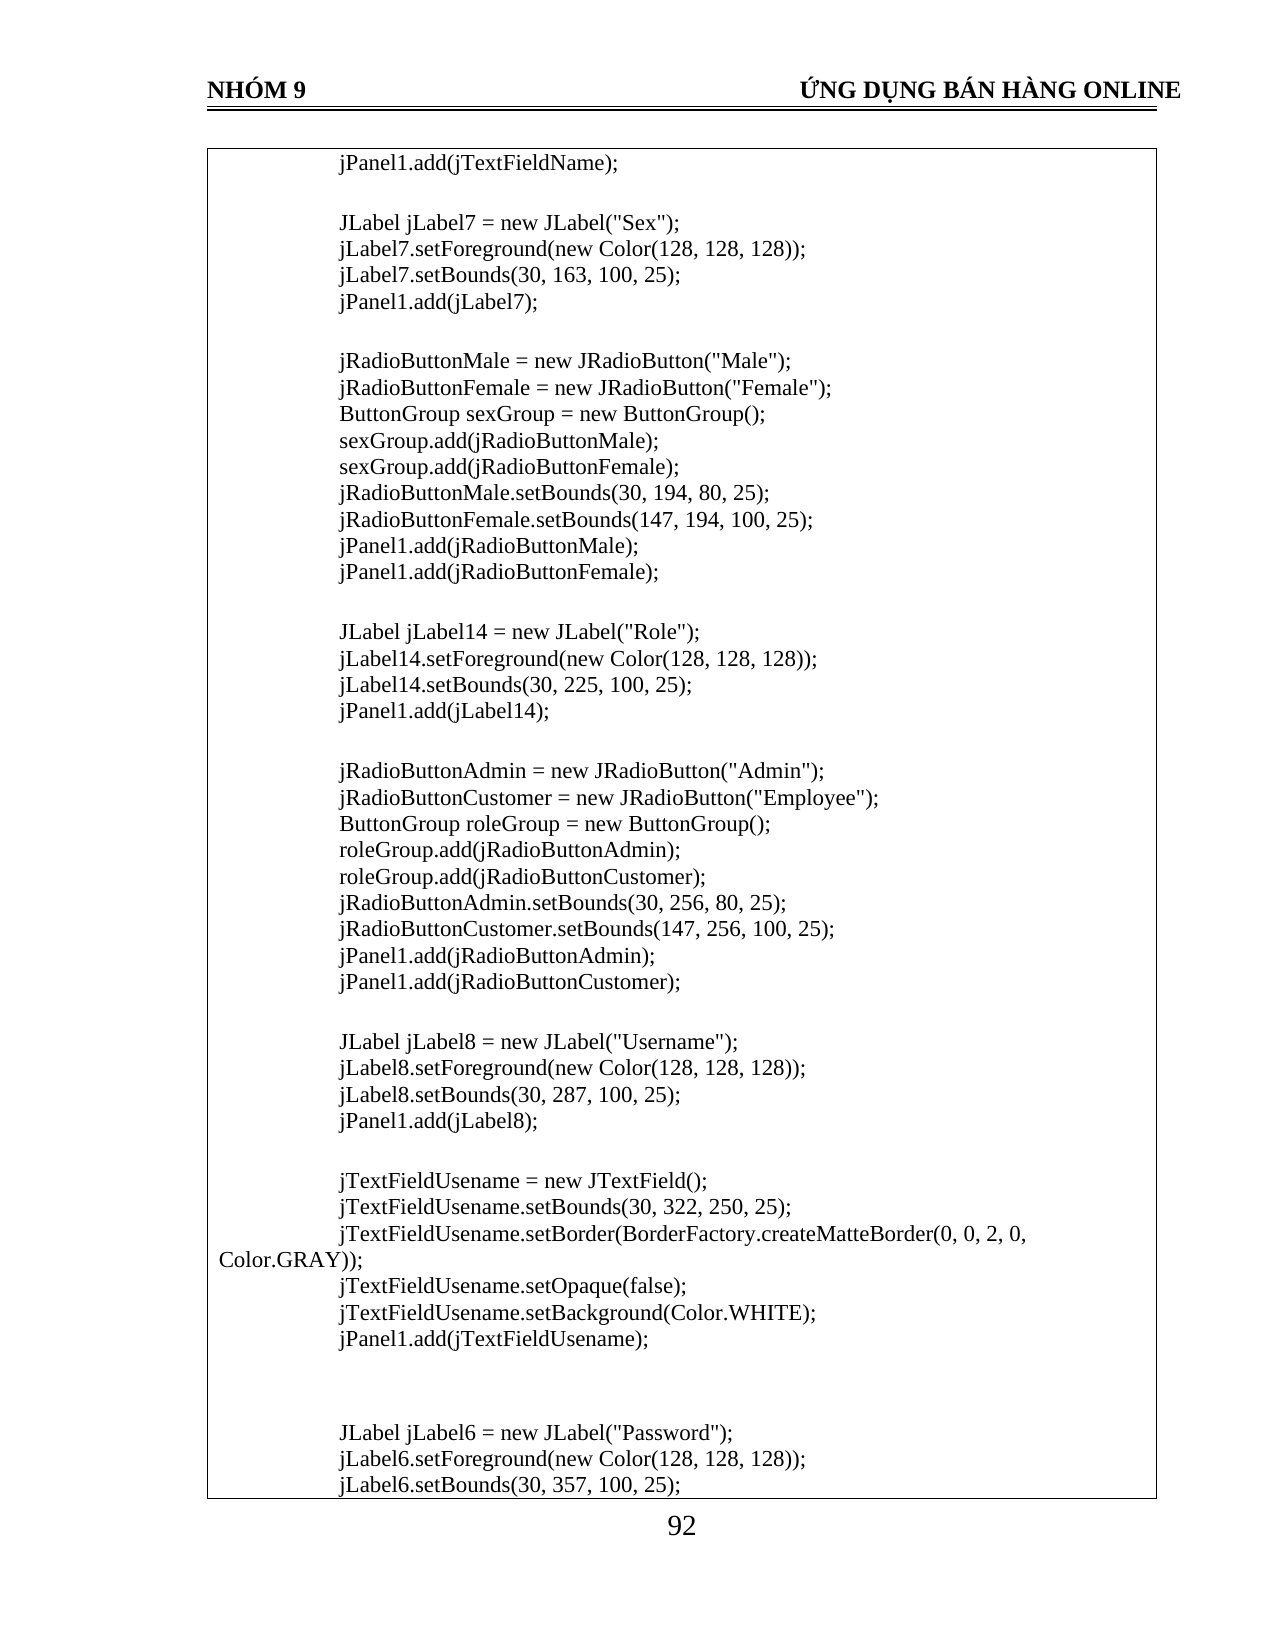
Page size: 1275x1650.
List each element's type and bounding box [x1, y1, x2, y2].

table_header [208, 149, 1156, 1498]
